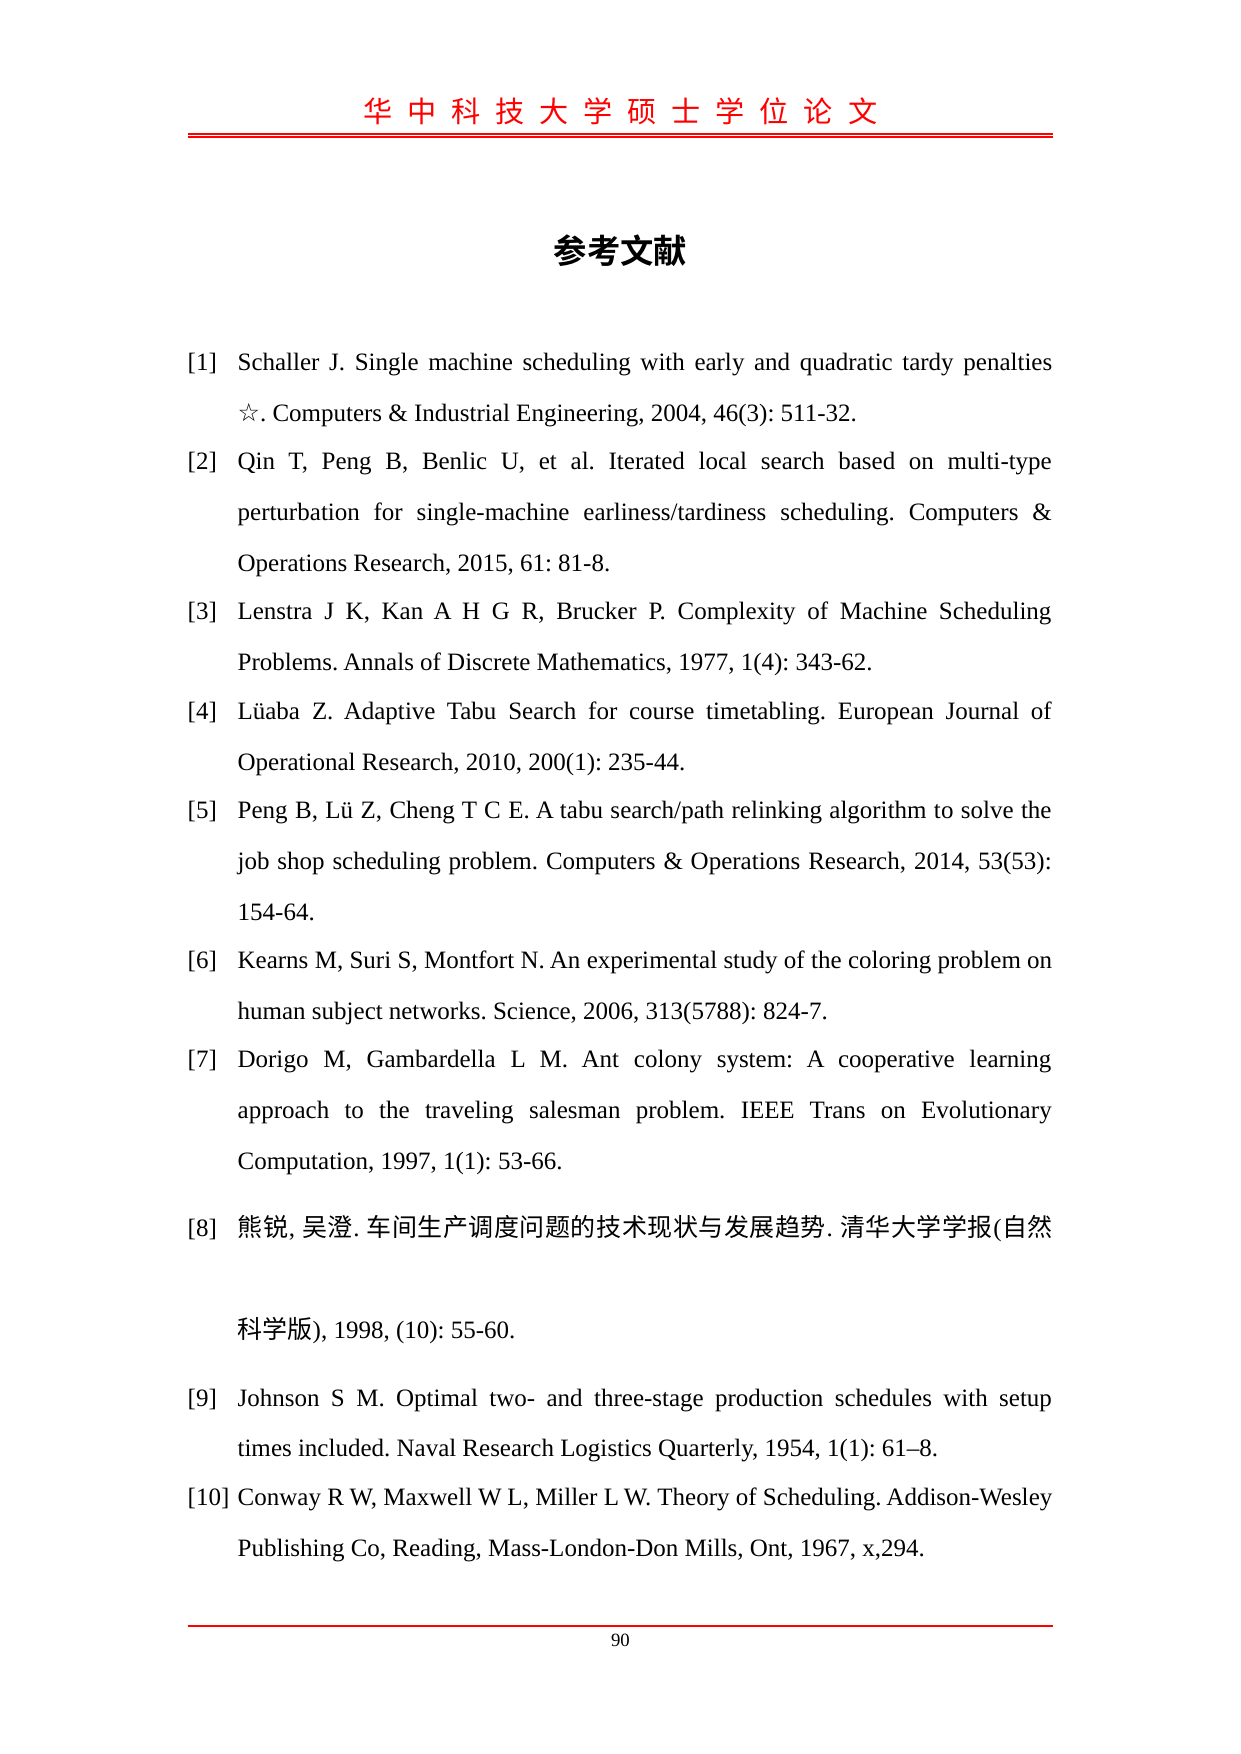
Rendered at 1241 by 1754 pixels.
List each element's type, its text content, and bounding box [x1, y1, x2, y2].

text [2] Qin T, Peng B, Benlic U, et al. Iterated local search based on multi-type perturbation for single-machine earliness/tardiness scheduling. Computers & Operations Research, 2015, 61: 81-8. [187, 444, 1053, 579]
text [6] Kearns M, Suri S, Montfort N. An experimental study of the coloring problem on human subject networks. Science, 2006, 313(5788): 824-7. [187, 943, 1053, 1027]
text [8] 熊锐, 吴澄. 车间生产调度问题的技术现状与发展趋势. 清华大学学报(自然科学版), 1998, (10): 55-60. [187, 1192, 1053, 1362]
text [1] Schaller J. Single machine scheduling with early and quadratic tardy penalties ☆. Computers & Industrial Engineering, 2004, 46(3): 511-32. [187, 344, 1053, 429]
text [9] Johnson S M. Optimal two- and three-stage production schedules with setup times included. Naval Research Logistics Quarterly, 1954, 1(1): 61–8. [187, 1380, 1053, 1465]
text [10] Conway R W, Maxwell W L, Miller L W. Theory of Scheduling. Addison-Wesley Publishing Co, Reading, Mass-London-Don Mills, Ont, 1967, x,294. [187, 1479, 1053, 1564]
text [7] Dorigo M, Gambardella L M. Ant colony system: A cooperative learning approach to the traveling salesman problem. IEEE Trans on Evolutionary Computation, 1997, 1(1): 53-66. [187, 1042, 1053, 1178]
text [3] Lenstra J K, Kan A H G R, Brucker P. Complexity of Machine Scheduling Problems. Annals of Discrete Mathematics, 1977, 1(4): 343-62. [187, 594, 1053, 679]
text [5] Peng B, Lü Z, Cheng T C E. A tabu search/path relinking algorithm to solve the job shop scheduling problem. Computers & Operations Research, 2014, 53(53): 154-64. [187, 792, 1053, 928]
text [4] Lüaba Z. Adaptive Tabu Search for course timetabling. European Journal of Operational Research, 2010, 200(1): 235-44. [187, 693, 1053, 778]
text 参考文献 [187, 215, 1053, 283]
